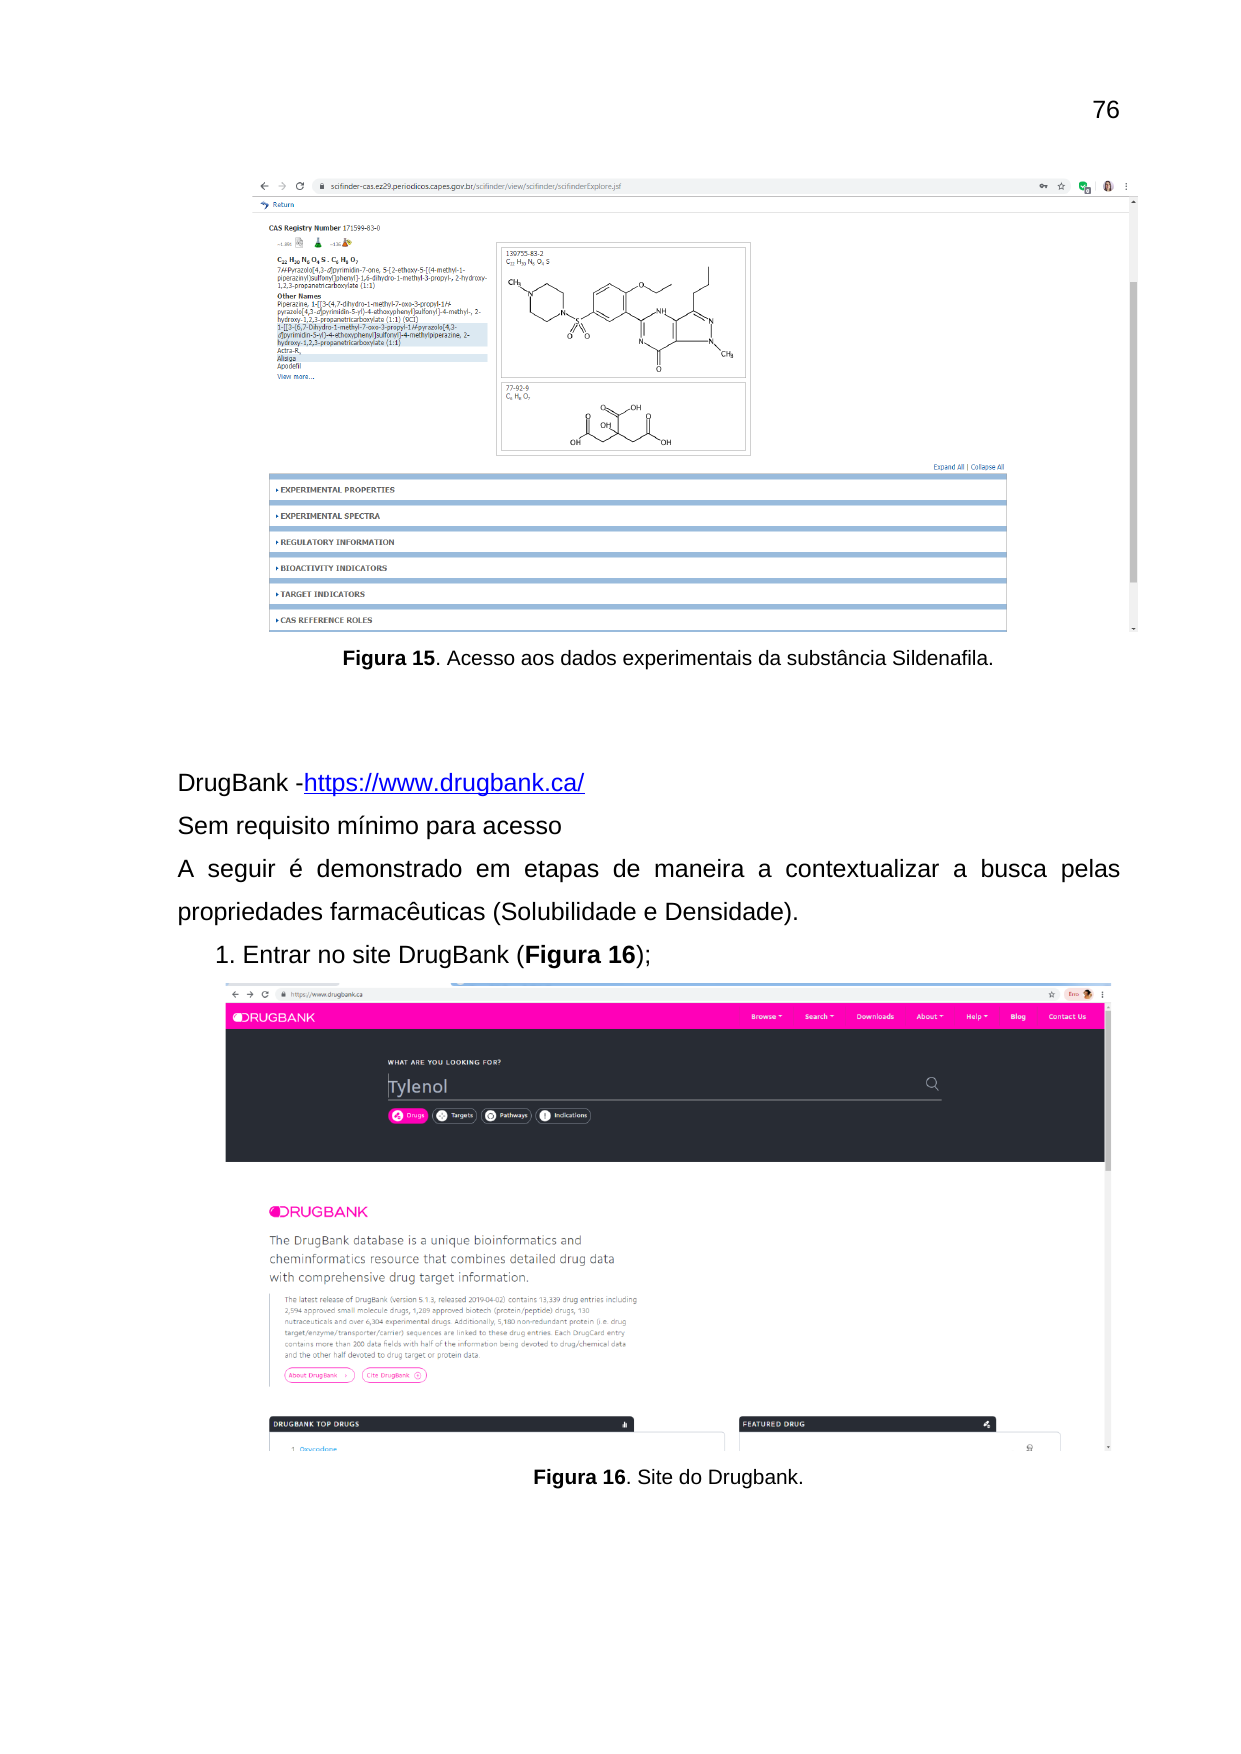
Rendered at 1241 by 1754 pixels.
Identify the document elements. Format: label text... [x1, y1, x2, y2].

text Sem requisito mínimo para acesso [177, 811, 1122, 840]
picture [225, 983, 1112, 1451]
text Figura 16. Site do Drugbank. [215, 1465, 1122, 1489]
picture [252, 177, 1138, 632]
text DrugBank -https://www.drugbank.ca/ [177, 768, 1122, 797]
text Figura 15. Acesso aos dados experimentais da substância Sildenafila. [215, 646, 1122, 669]
text A seguir é demonstrado em etapas de maneira a contextualizar a busca pelas propriedades farmacêuticas (Solubilidade e Densidade). [177, 854, 1122, 926]
text 1. Entrar no site DrugBank (Figura 16); [215, 940, 1122, 969]
